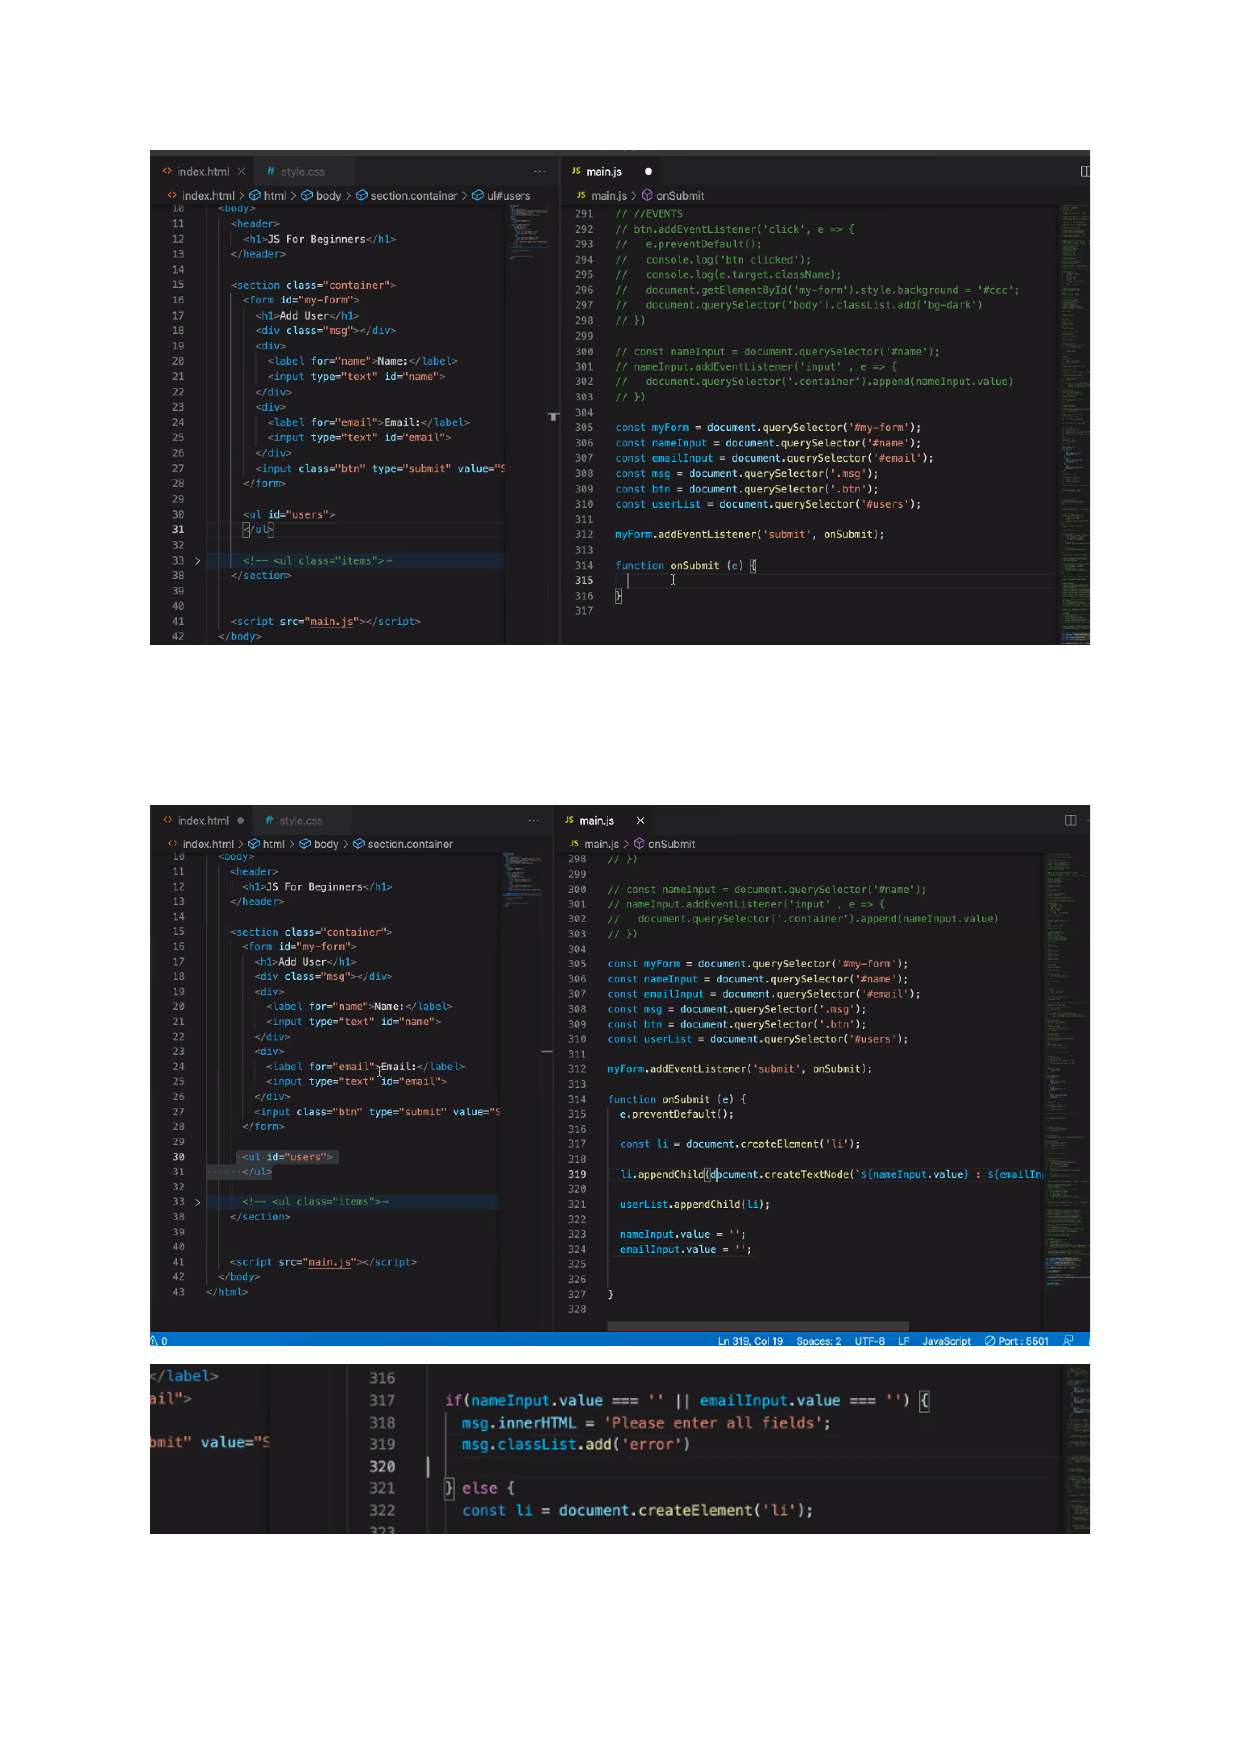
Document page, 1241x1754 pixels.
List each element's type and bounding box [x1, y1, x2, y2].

picture [150, 1364, 1091, 1534]
picture [150, 805, 1091, 1346]
picture [150, 150, 1091, 645]
